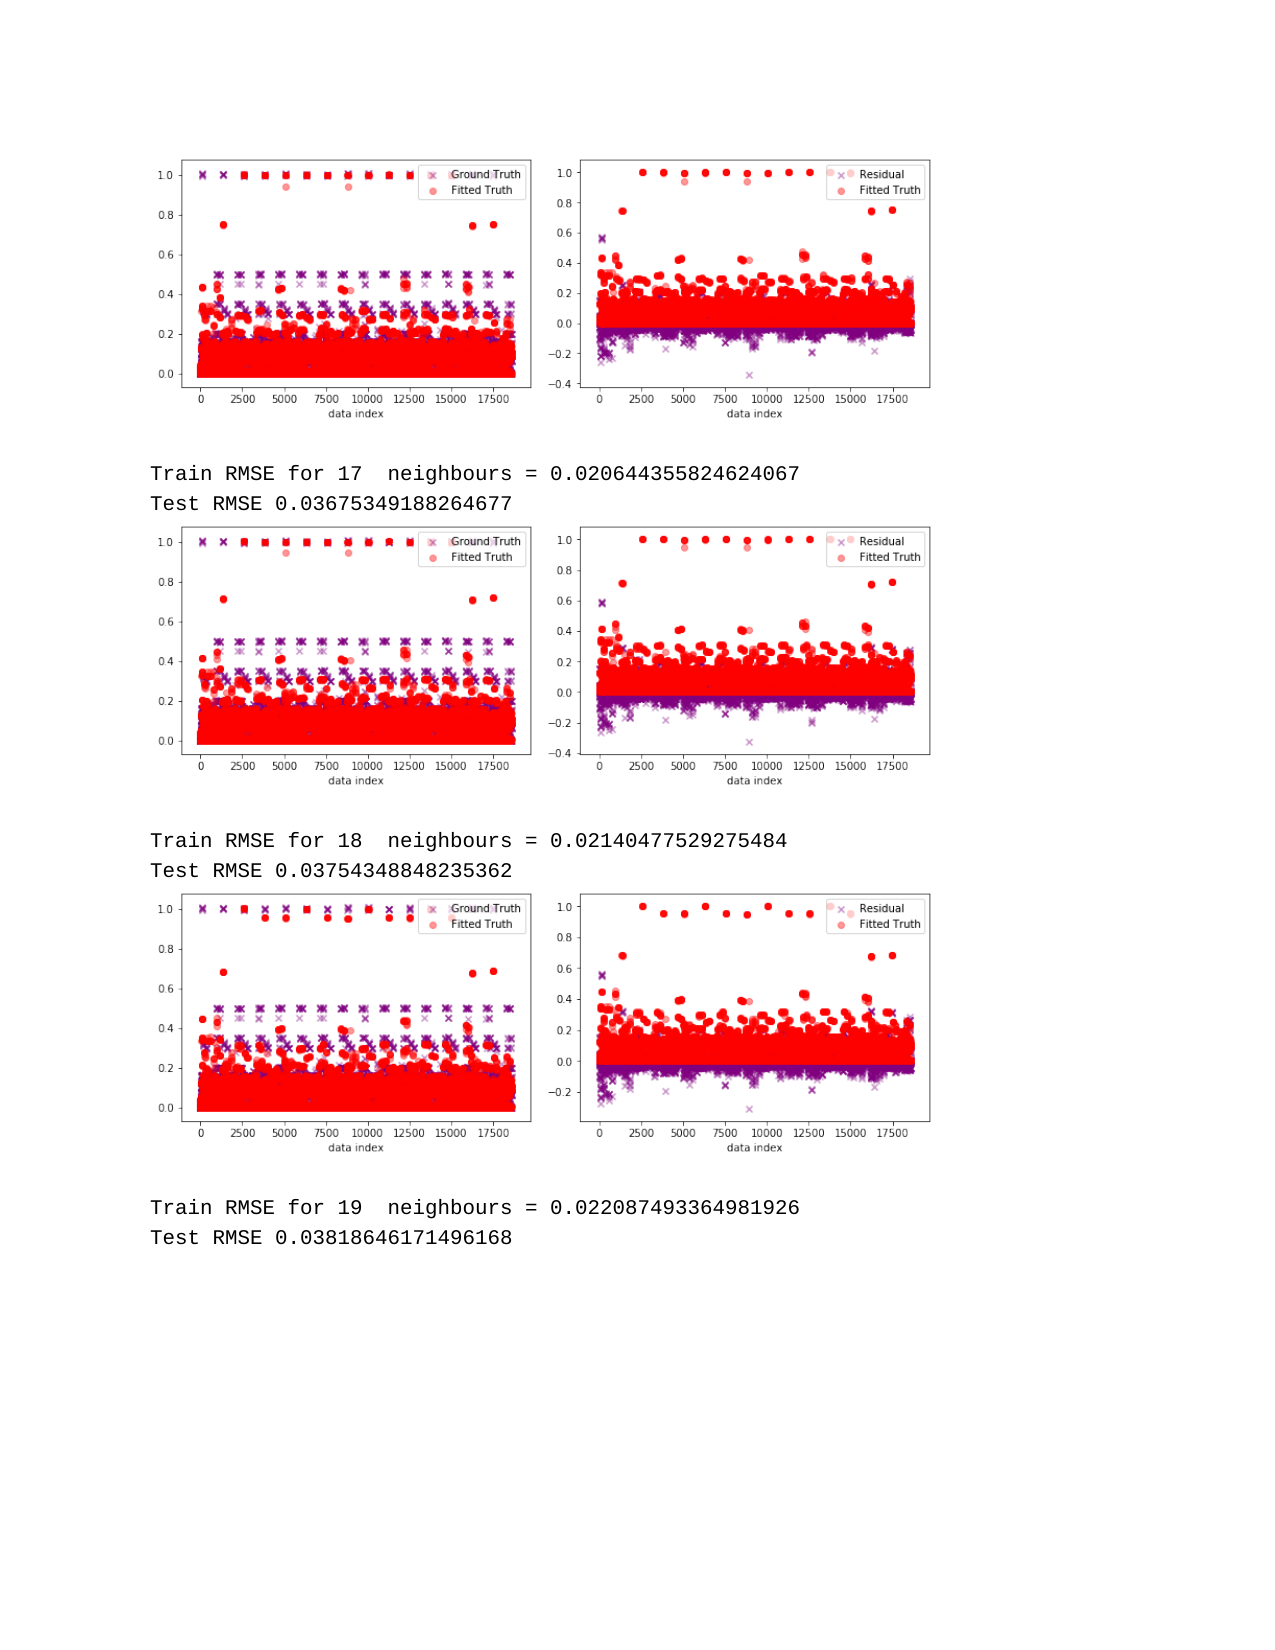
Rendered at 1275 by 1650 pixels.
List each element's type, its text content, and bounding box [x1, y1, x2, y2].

picture [150, 150, 940, 427]
text Test RMSE 0.03754348848235362 [150, 854, 1125, 884]
text Test RMSE 0.03675349188264677 [150, 487, 1125, 517]
text Train RMSE for 17 neighbours = 0.020644355824624067 [150, 456, 1125, 487]
text Train RMSE for 18 neighbours = 0.02140477529275484 [150, 823, 1125, 854]
picture [150, 517, 940, 794]
text Train RMSE for 19 neighbours = 0.022087493364981926 [150, 1190, 1125, 1221]
picture [150, 883, 940, 1161]
text Test RMSE 0.03818646171496168 [150, 1221, 1125, 1251]
